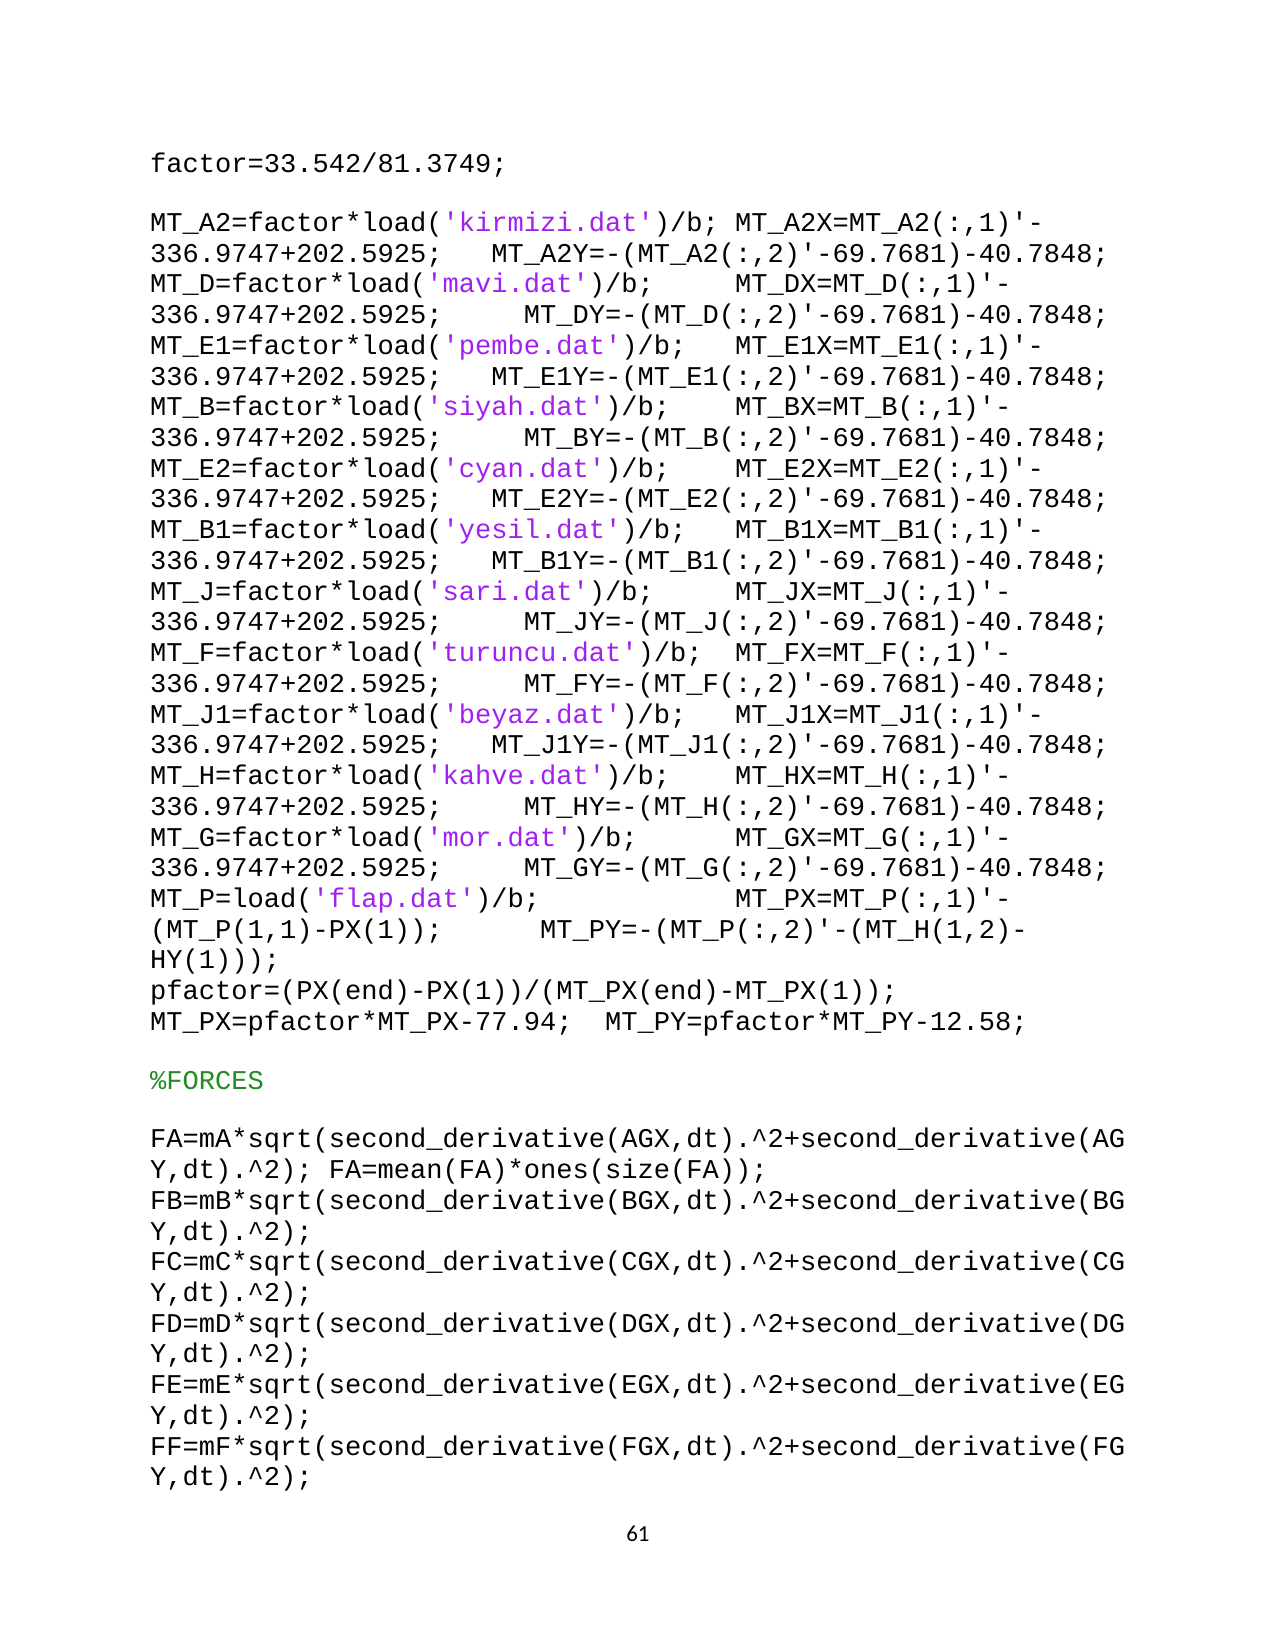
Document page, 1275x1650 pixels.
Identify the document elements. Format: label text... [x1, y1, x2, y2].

text MT_B=factor*load('siyah.dat')/b; MT_BX=MT_B(:,1)'-336.9747+202.5925; MT_BY=-(MT_B(:,2)'-69.7681)-40.7848; [150, 393, 1125, 454]
text MT_A2=factor*load('kirmizi.dat')/b; MT_A2X=MT_A2(:,1)'-336.9747+202.5925; MT_A2Y=-(MT_A2(:,2)'-69.7681)-40.7848; [150, 209, 1125, 270]
text MT_E1=factor*load('pembe.dat')/b; MT_E1X=MT_E1(:,1)'-336.9747+202.5925; MT_E1Y=-(MT_E1(:,2)'-69.7681)-40.7848; [150, 332, 1125, 393]
text FD=mD*sqrt(second_derivative(DGX,dt).^2+second_derivative(DGY,dt).^2); [150, 1309, 1125, 1371]
text MT_J=factor*load('sari.dat')/b; MT_JX=MT_J(:,1)'-336.9747+202.5925; MT_JY=-(MT_J(:,2)'-69.7681)-40.7848; [150, 577, 1125, 639]
text %FORCES [150, 1066, 1125, 1097]
text FC=mC*sqrt(second_derivative(CGX,dt).^2+second_derivative(CGY,dt).^2); [150, 1248, 1125, 1309]
text FB=mB*sqrt(second_derivative(BGX,dt).^2+second_derivative(BGY,dt).^2); [150, 1187, 1125, 1248]
text factor=33.542/81.3749; [150, 150, 1125, 181]
text MT_F=factor*load('turuncu.dat')/b; MT_FX=MT_F(:,1)'-336.9747+202.5925; MT_FY=-(MT_F(:,2)'-69.7681)-40.7848; [150, 639, 1125, 700]
text MT_J1=factor*load('beyaz.dat')/b; MT_J1X=MT_J1(:,1)'-336.9747+202.5925; MT_J1Y=-(MT_J1(:,2)'-69.7681)-40.7848; [150, 700, 1125, 762]
text MT_D=factor*load('mavi.dat')/b; MT_DX=MT_D(:,1)'-336.9747+202.5925; MT_DY=-(MT_D(:,2)'-69.7681)-40.7848; [150, 270, 1125, 332]
text MT_B1=factor*load('yesil.dat')/b; MT_B1X=MT_B1(:,1)'-336.9747+202.5925; MT_B1Y=-(MT_B1(:,2)'-69.7681)-40.7848; [150, 516, 1125, 577]
text MT_G=factor*load('mor.dat')/b; MT_GX=MT_G(:,1)'-336.9747+202.5925; MT_GY=-(MT_G(:,2)'-69.7681)-40.7848; [150, 823, 1125, 885]
text MT_E2=factor*load('cyan.dat')/b; MT_E2X=MT_E2(:,1)'-336.9747+202.5925; MT_E2Y=-(MT_E2(:,2)'-69.7681)-40.7848; [150, 454, 1125, 516]
text MT_P=load('flap.dat')/b; MT_PX=MT_P(:,1)'-(MT_P(1,1)-PX(1)); MT_PY=-(MT_P(:,2)'-(MT_H(1,2)-HY(1))); [150, 885, 1125, 977]
text FA=mA*sqrt(second_derivative(AGX,dt).^2+second_derivative(AGY,dt).^2); FA=mean(FA)*ones(size(FA)); [150, 1125, 1125, 1187]
text FF=mF*sqrt(second_derivative(FGX,dt).^2+second_derivative(FGY,dt).^2); [150, 1432, 1125, 1494]
text FE=mE*sqrt(second_derivative(EGX,dt).^2+second_derivative(EGY,dt).^2); [150, 1371, 1125, 1432]
text MT_H=factor*load('kahve.dat')/b; MT_HX=MT_H(:,1)'-336.9747+202.5925; MT_HY=-(MT_H(:,2)'-69.7681)-40.7848; [150, 762, 1125, 823]
text pfactor=(PX(end)-PX(1))/(MT_PX(end)-MT_PX(1)); MT_PX=pfactor*MT_PX-77.94; MT_PY=pfactor*MT_PY-12.58; [150, 977, 1125, 1038]
